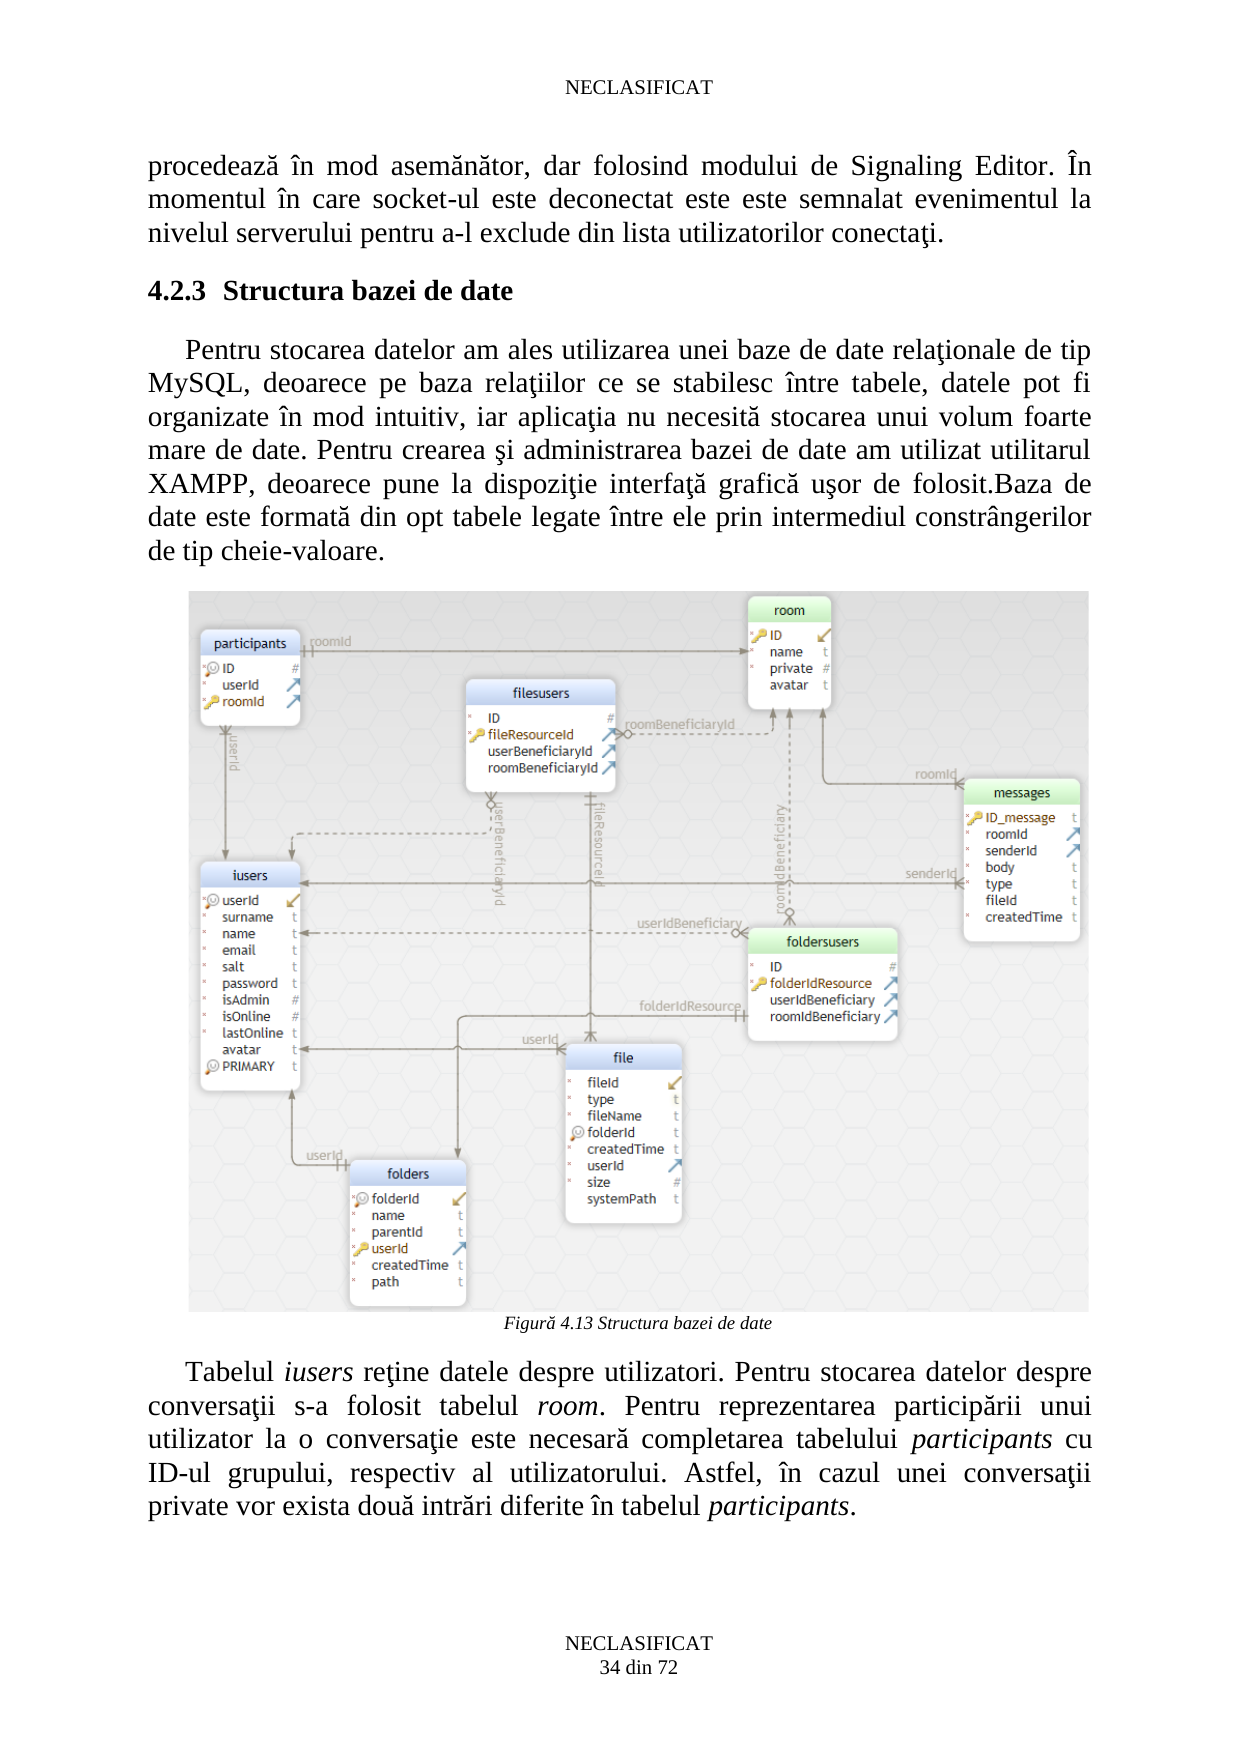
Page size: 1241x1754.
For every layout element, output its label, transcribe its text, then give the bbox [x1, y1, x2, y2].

picture [188, 591, 1089, 1312]
text Tabelul iusers reţine datele despre utilizatori. Pentru stocarea datelor despre conversaţii s-a folosit tabelul room. Pentru reprezentarea participării unui utilizator la o conversaţie este necesară completarea tabelului participants cu ID-ul grupului, respectiv al utilizatorului. Astfel, în cazul unei conversaţii private vor exista două intrări diferite în tabelul participants. [148, 1354, 1092, 1522]
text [148, 148, 1092, 248]
text Pentru stocarea datelor am ales utilizarea unei baze de date relaţionale de tip MySQL, deoarece pe baza relaţiilor ce se stabilesc între tabele, datele pot fi organizate în mod intuitiv, iar aplicaţia nu necesită stocarea unui volum foarte mare de date. Pentru crearea şi administrarea bazei de date am utilizat utilitarul XAMPP, deoarece pune la dispoziţie interfaţă grafică uşor de folosit.Baza de date este formată din opt tabele legate între ele prin intermediul constrângerilor de tip cheie-valoare. [148, 332, 1092, 567]
subtitle Structura bazei de date [148, 273, 1092, 307]
